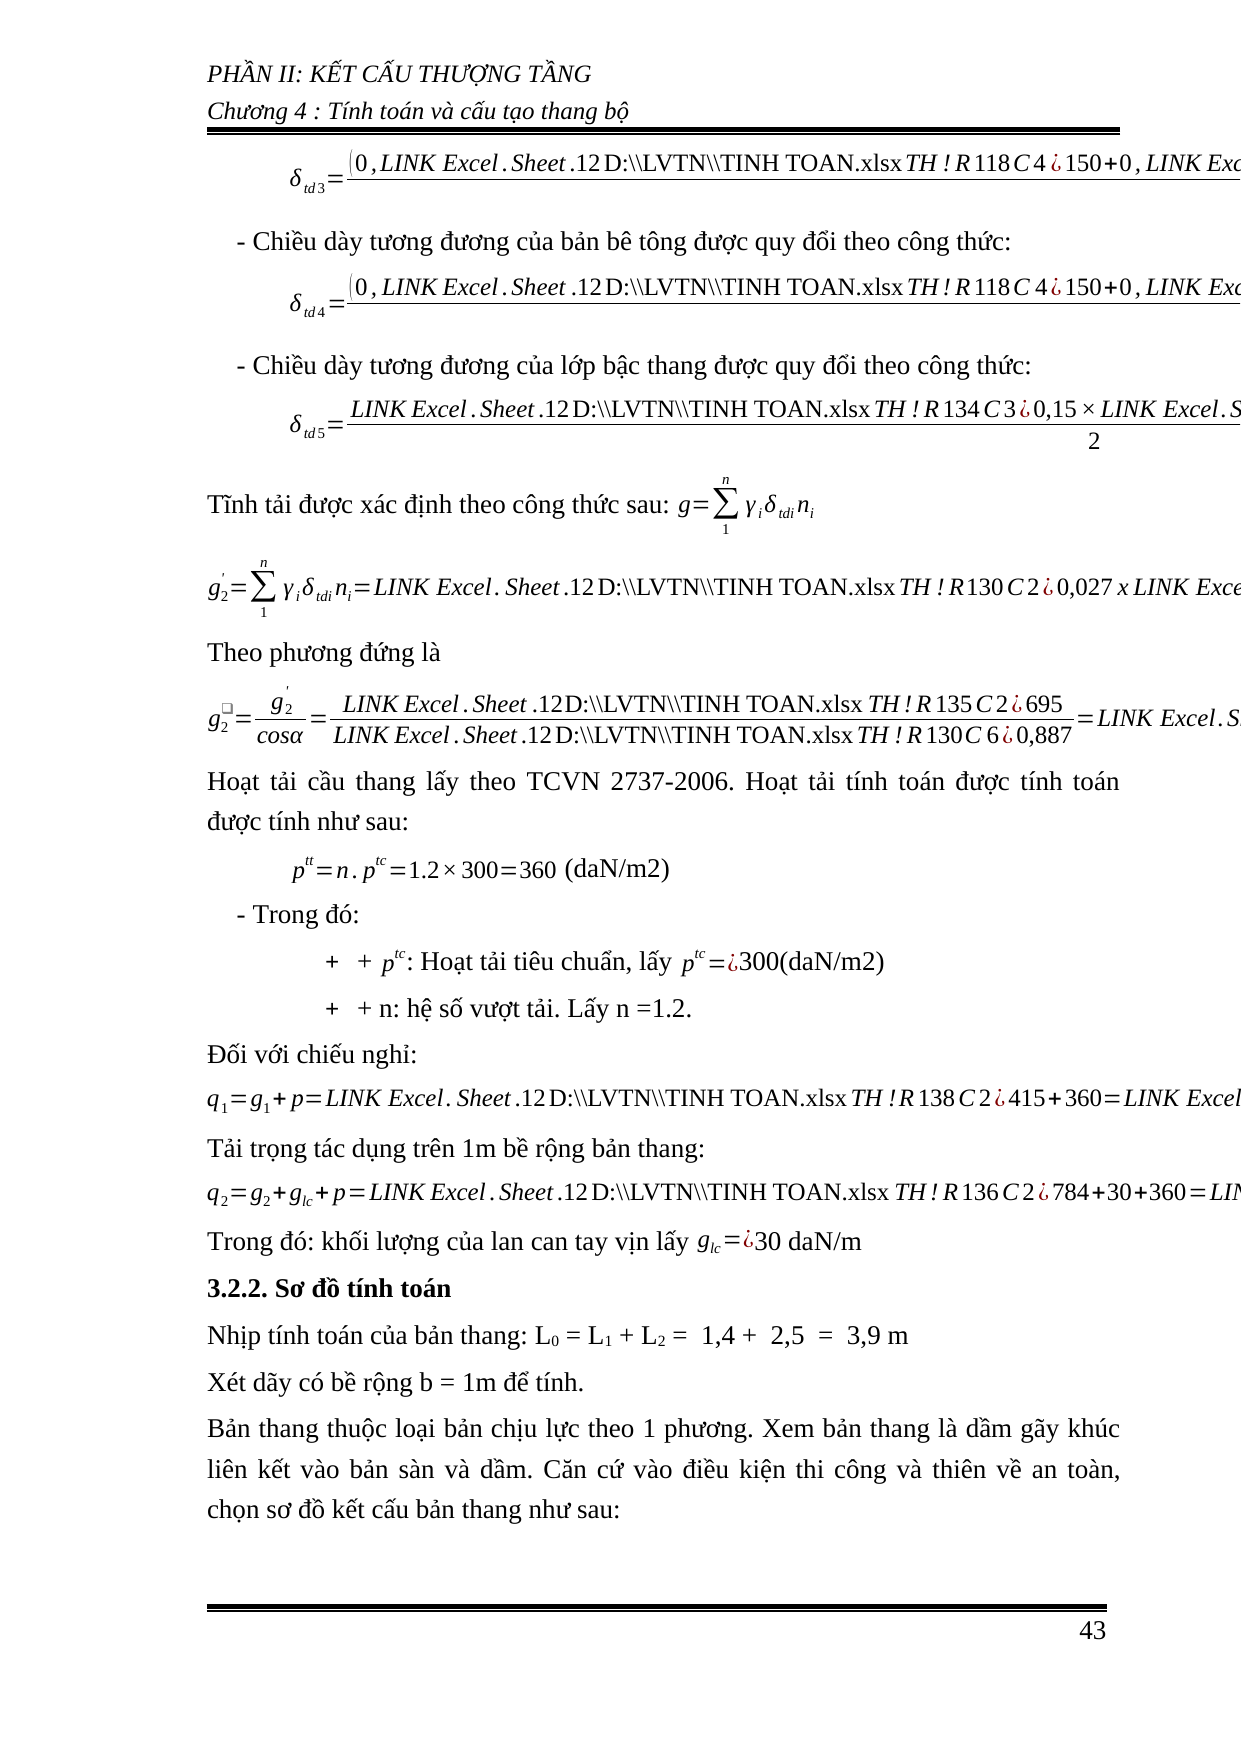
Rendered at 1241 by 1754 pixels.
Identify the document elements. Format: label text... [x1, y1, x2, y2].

list + : Hoạt tải tiêu chuẩn, lấy 300(daN/m2) [325, 945, 1122, 976]
text Theo phương đứng là [207, 636, 1122, 667]
list + n: hệ số vượt tải. Lấy n =1.2. [325, 992, 1122, 1023]
text Trong đó: khối lượng của lan can tay vịn lấy 30 daN/m [207, 1225, 1122, 1257]
text Đối với chiếu nghỉ: [207, 1038, 1122, 1069]
list Trong đó: [207, 898, 1122, 929]
text Xét dãy có bề rộng b = 1m để tính. [207, 1366, 1122, 1397]
text (daN/m2) [207, 852, 1122, 883]
text Tĩnh tải được xác định theo công thức sau: [207, 471, 1122, 538]
text Bản thang thuộc loại bản chịu lực theo 1 phương. Xem bản thang là dầm gãy khúc liên kết vào bản sàn và dầm. Căn cứ vào điều kiện thi công và thiên về an toàn, chọn sơ đồ kết cấu bản thang như sau: [207, 1412, 1122, 1524]
text Nhịp tính toán của bản thang: L0 = L1 + L2 = 1,4 + 2,5 = 3,9 m [207, 1319, 1122, 1350]
list Chiều dày tương đương của bản bê tông được quy đổi theo công thức: [207, 225, 1122, 256]
subtitle Sơ đồ tính toán [207, 1272, 1122, 1303]
text Hoạt tải cầu thang lấy theo TCVN 2737-2006. Hoạt tải tính toán được tính toán được tính như sau: [207, 764, 1122, 836]
text Tải trọng tác dụng trên 1m bề rộng bản thang: [207, 1132, 1122, 1163]
list Chiều dày tương đương của lớp bậc thang được quy đổi theo công thức: [207, 349, 1122, 381]
